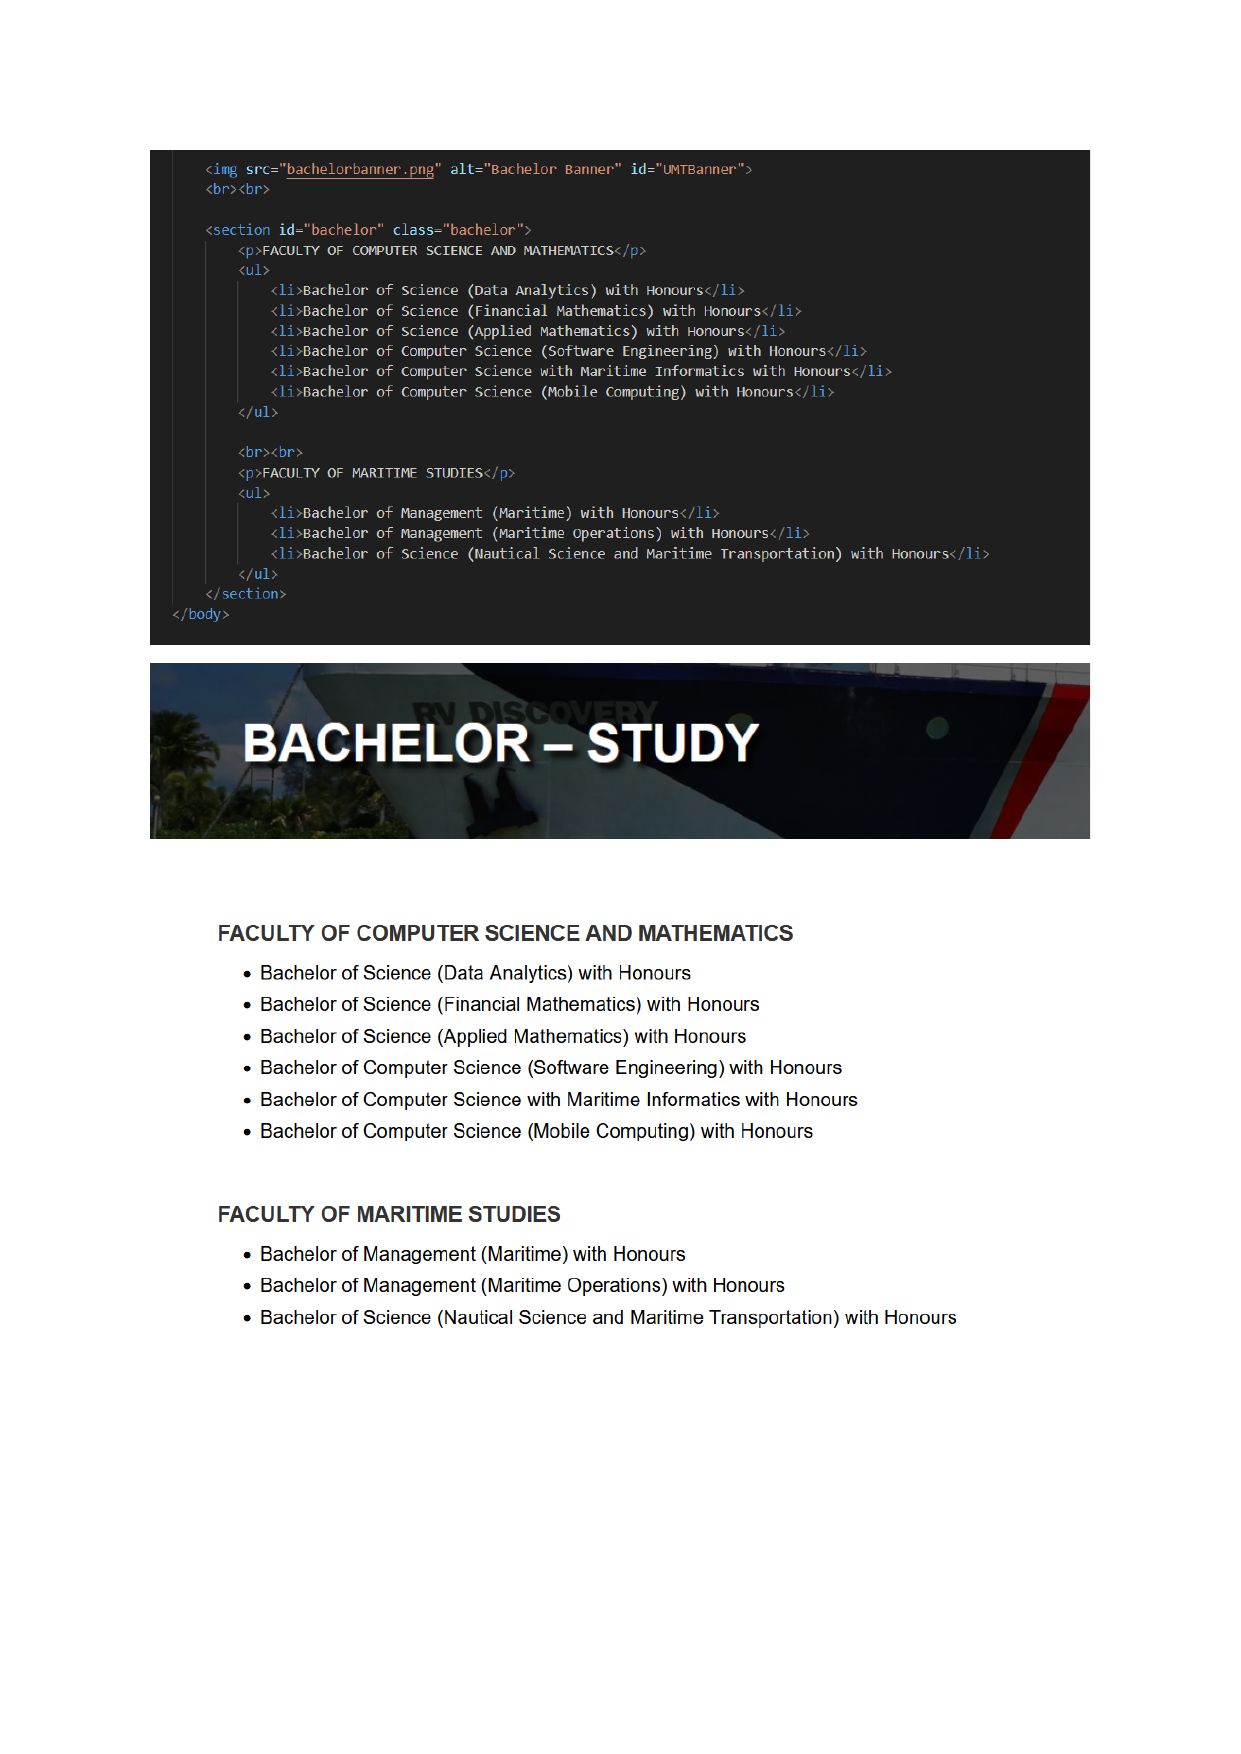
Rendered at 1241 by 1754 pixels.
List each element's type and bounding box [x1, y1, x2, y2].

picture [150, 150, 1091, 645]
picture [150, 663, 1091, 1367]
